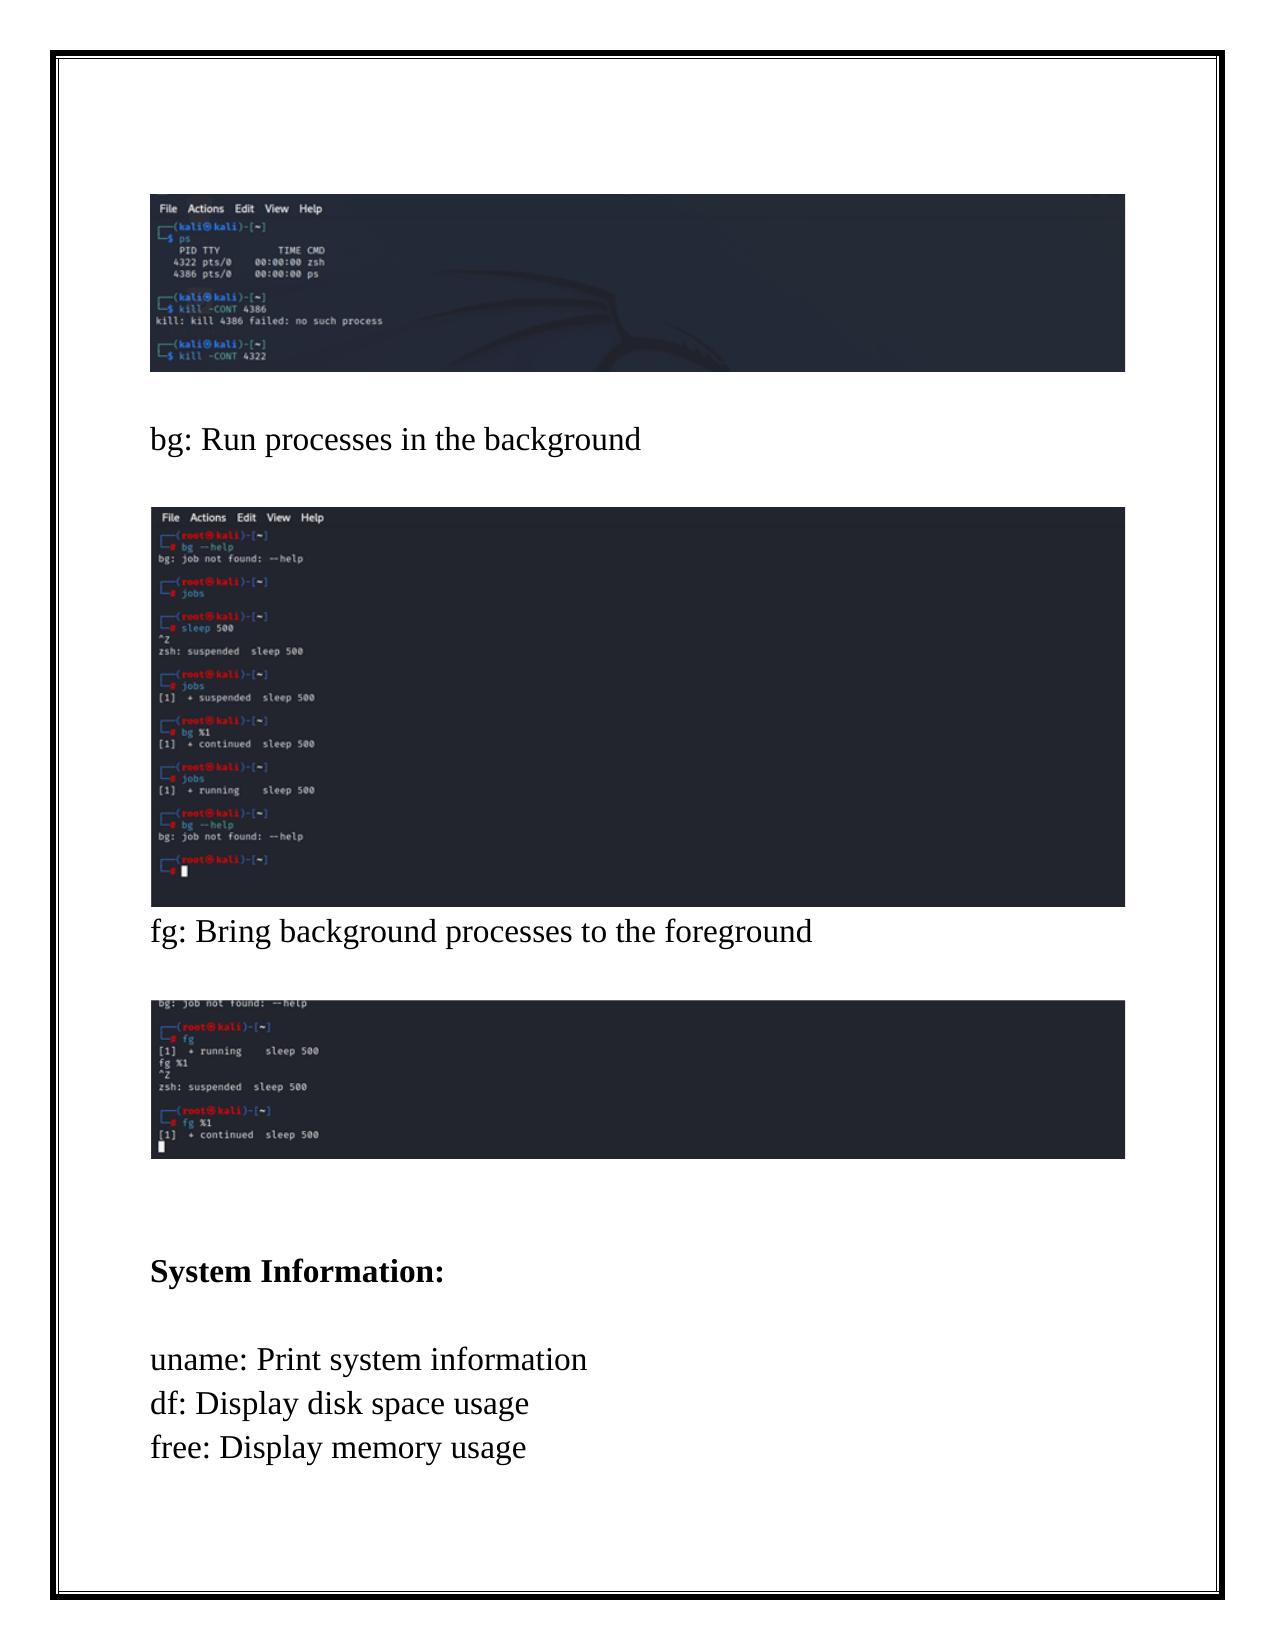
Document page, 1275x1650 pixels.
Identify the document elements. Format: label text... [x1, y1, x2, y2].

text df: Display disk space usage [150, 1383, 1125, 1422]
text uname: Print system information [150, 1339, 1125, 1377]
picture [150, 507, 1125, 907]
text free: Display memory usage [150, 1427, 1125, 1466]
text System Information: [150, 1251, 1125, 1289]
picture [150, 999, 1125, 1159]
text bg: Run processes in the background [150, 419, 1125, 457]
text fg: Bring background processes to the foreground [150, 911, 1125, 949]
picture [150, 194, 1125, 372]
